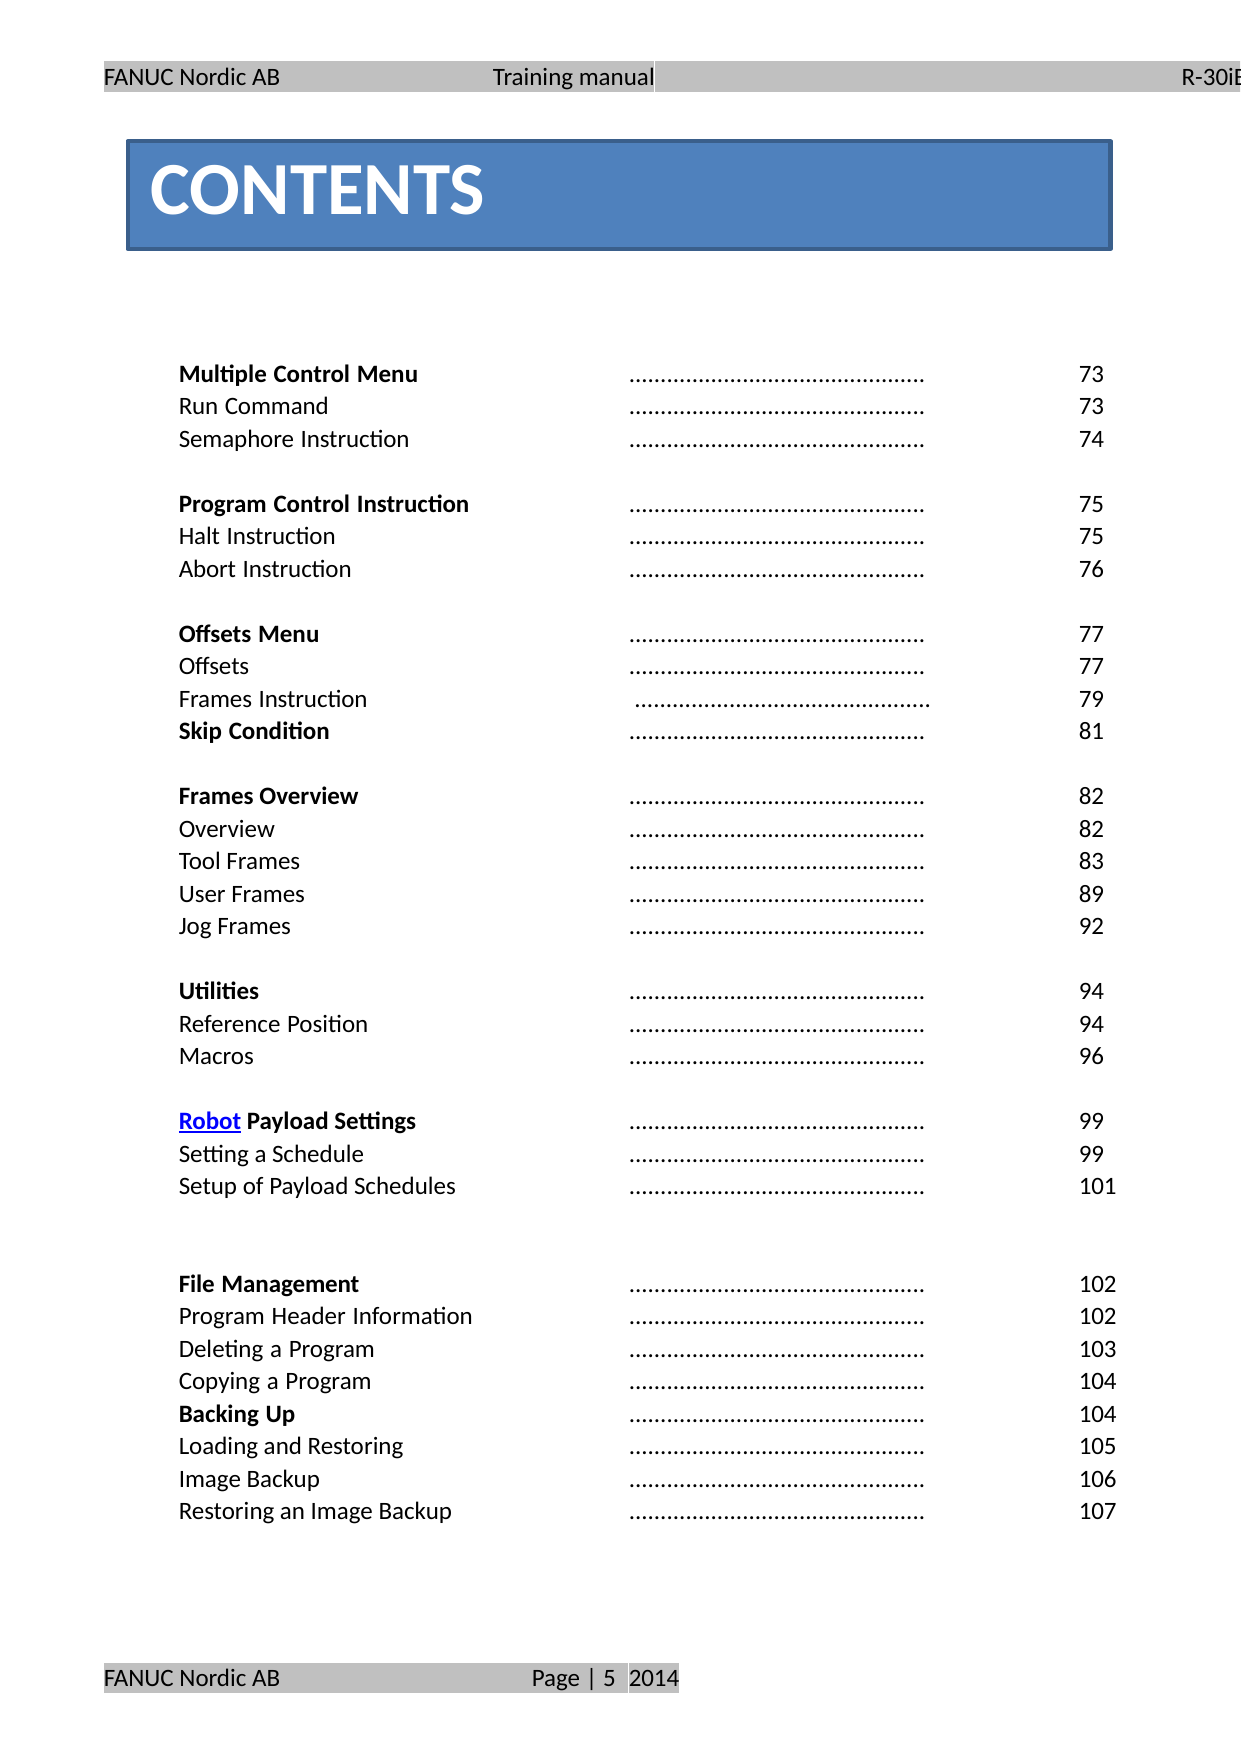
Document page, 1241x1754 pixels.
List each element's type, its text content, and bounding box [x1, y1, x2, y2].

text Backing Up ............................................... 104 [178, 1397, 1138, 1429]
text Macros ............................................... 96 [178, 1039, 1138, 1072]
text Copying a Program ............................................... 104 [178, 1364, 1138, 1397]
text Offsets ............................................... 77 [103, 649, 1138, 682]
text Robot Payload Settings ............................................... 99 [178, 1104, 1138, 1137]
text Program Header Information ............................................... 102 [178, 1299, 1138, 1332]
text Image Backup ............................................... 106 [178, 1462, 1138, 1494]
text Multiple Control Menu ............................................... 73 [103, 357, 1138, 389]
text User Frames ............................................... 89 [178, 877, 1138, 909]
text Overview ............................................... 82 [178, 812, 1138, 844]
text Deleting a Program ............................................... 103 [178, 1332, 1138, 1364]
text Semaphore Instruction ............................................... 74 [103, 422, 1138, 454]
text Reference Position ............................................... 94 [178, 1007, 1138, 1039]
text Restoring an Image Backup ............................................... 107 [178, 1494, 1138, 1527]
text Halt Instruction ............................................... 75 [103, 519, 1138, 552]
text Abort Instruction ............................................... 76 [103, 552, 1138, 584]
text Skip Condition ............................................... 81 [178, 714, 1138, 747]
text Loading and Restoring ............................................... 105 [178, 1429, 1138, 1462]
text Jog Frames ............................................... 92 [178, 909, 1138, 942]
text Utilities ............................................... 94 [178, 974, 1138, 1007]
text Run Command ............................................... 73 [103, 389, 1138, 422]
text Offsets Menu ............................................... 77 [103, 617, 1138, 649]
text Frames Instruction ............................................... 79 [103, 682, 1138, 714]
text Setting a Schedule ............................................... 99 [178, 1137, 1138, 1169]
text Tool Frames ............................................... 83 [178, 844, 1138, 877]
text File Management ............................................... 102 [178, 1267, 1138, 1299]
text Frames Overview ............................................... 82 [178, 779, 1138, 812]
text Program Control Instruction ............................................... 75 [103, 487, 1138, 519]
text Setup of Payload Schedules ............................................... 101 [178, 1169, 1138, 1202]
